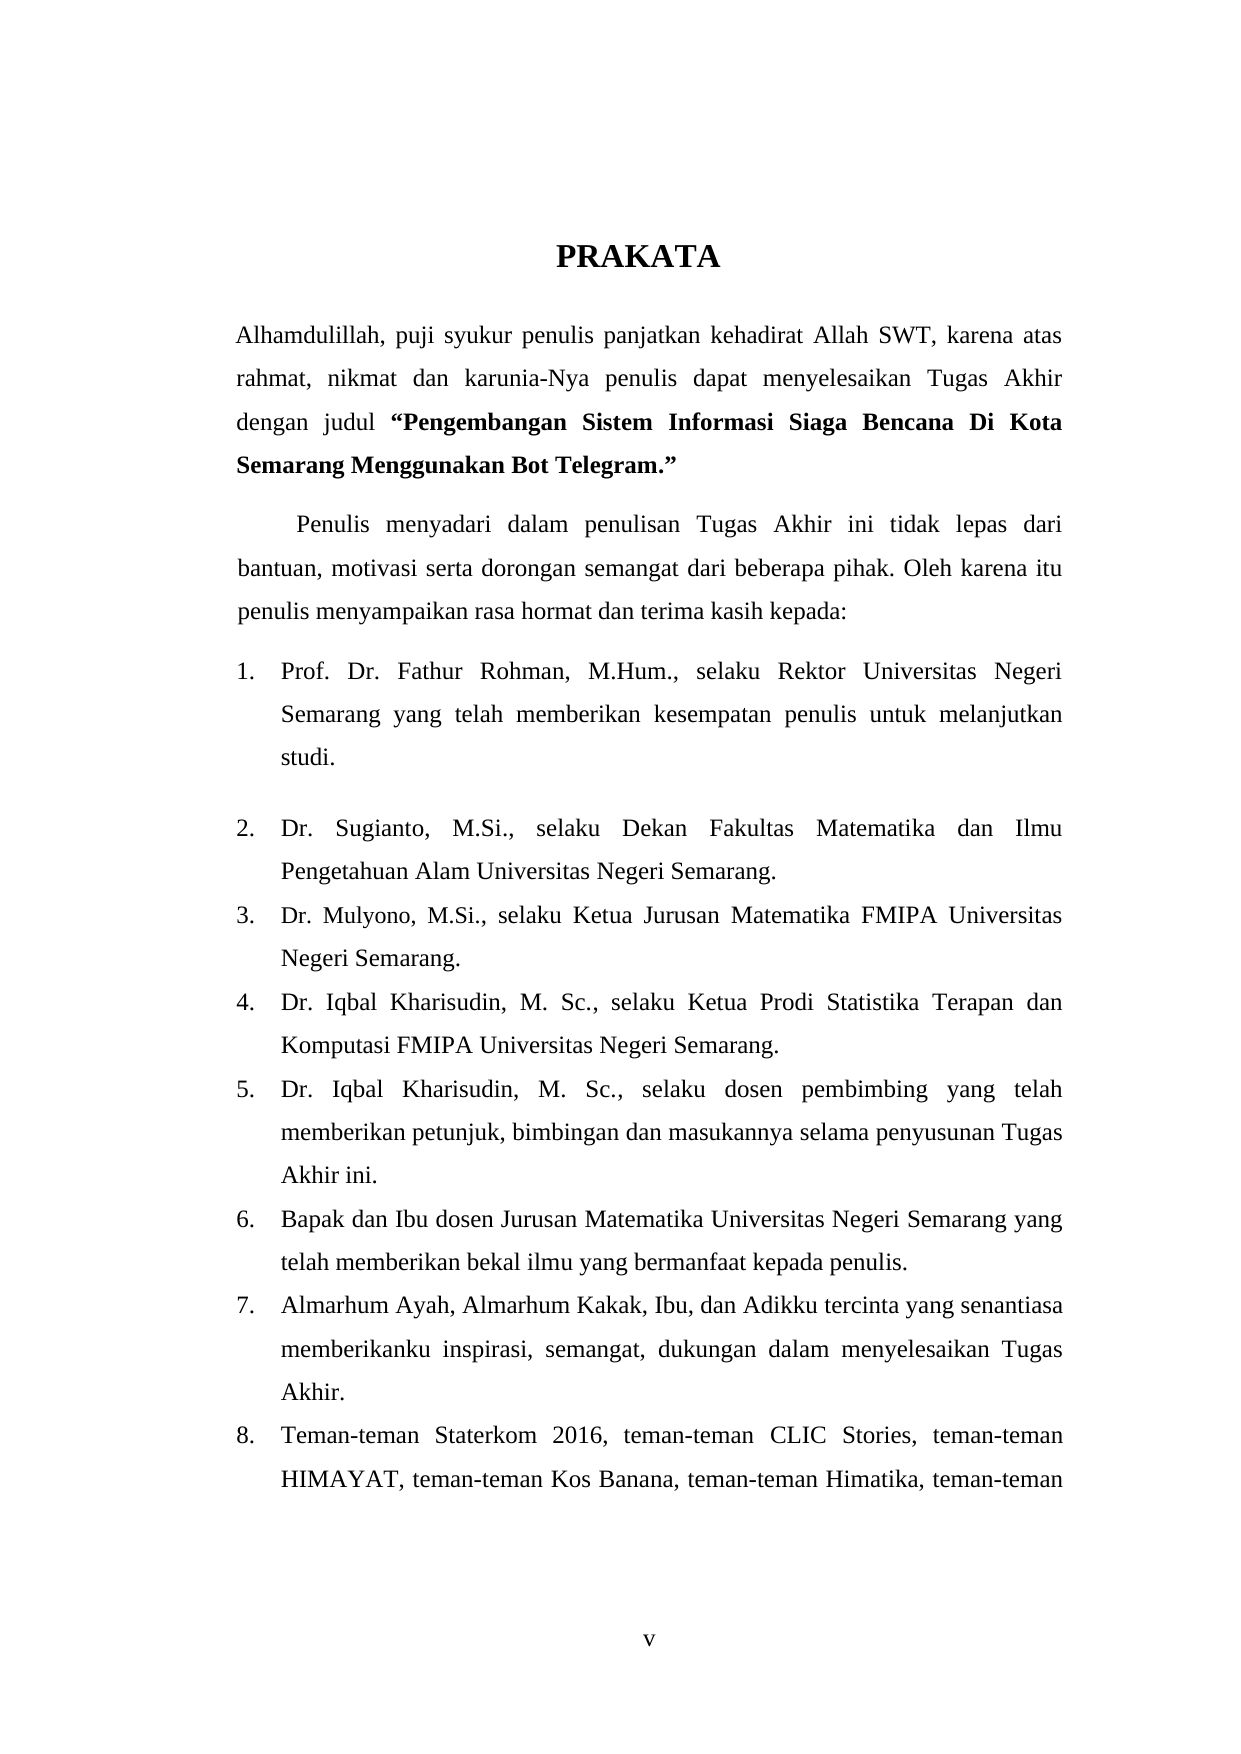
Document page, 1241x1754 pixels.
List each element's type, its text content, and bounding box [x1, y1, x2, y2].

text Penulis menyadari dalam penulisan Tugas Akhir ini tidak lepas dari bantuan, motivasi serta dorongan semangat dari beberapa pihak. Oleh karena itu penulis menyampaikan rasa hormat dan terima kasih kepada: [237, 509, 1063, 624]
text PRAKATA [236, 236, 1040, 274]
list Bapak dan Ibu dosen Jurusan Matematika Universitas Negeri Semarang yang telah memberikan bekal ilmu yang bermanfaat kepada penulis. [236, 1204, 1063, 1276]
list Dr. Mulyono, M.Si., selaku Ketua Jurusan Matematika FMIPA Universitas Negeri Semarang. [236, 900, 1063, 972]
list Dr. Iqbal Kharisudin, M. Sc., selaku Ketua Prodi Statistika Terapan dan Komputasi FMIPA Universitas Negeri Semarang. [236, 987, 1063, 1059]
text Alhamdulillah, puji syukur penulis panjatkan kehadirat Allah SWT, karena atas rahmat, nikmat dan karunia-Nya penulis dapat menyelesaikan Tugas Akhir dengan judul “Pengembangan Sistem Informasi Siaga Bencana Di Kota Semarang Menggunakan Bot Telegram.” [235, 320, 1063, 478]
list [236, 1421, 1063, 1492]
list Dr. Sugianto, M.Si., selaku Dekan Fakultas Matematika dan Ilmu Pengetahuan Alam Universitas Negeri Semarang. [236, 813, 1063, 885]
list Prof. Dr. Fathur Rohman, M.Hum., selaku Rektor Universitas Negeri Semarang yang telah memberikan kesempatan penulis untuk melanjutkan studi. [236, 656, 1063, 771]
list Almarhum Ayah, Almarhum Kakak, Ibu, dan Adikku tercinta yang senantiasa memberikanku inspirasi, semangat, dukungan dalam menyelesaikan Tugas Akhir. [236, 1291, 1063, 1406]
list Dr. Iqbal Kharisudin, M. Sc., selaku dosen pembimbing yang telah memberikan petunjuk, bimbingan dan masukannya selama penyusunan Tugas Akhir ini. [236, 1074, 1063, 1189]
